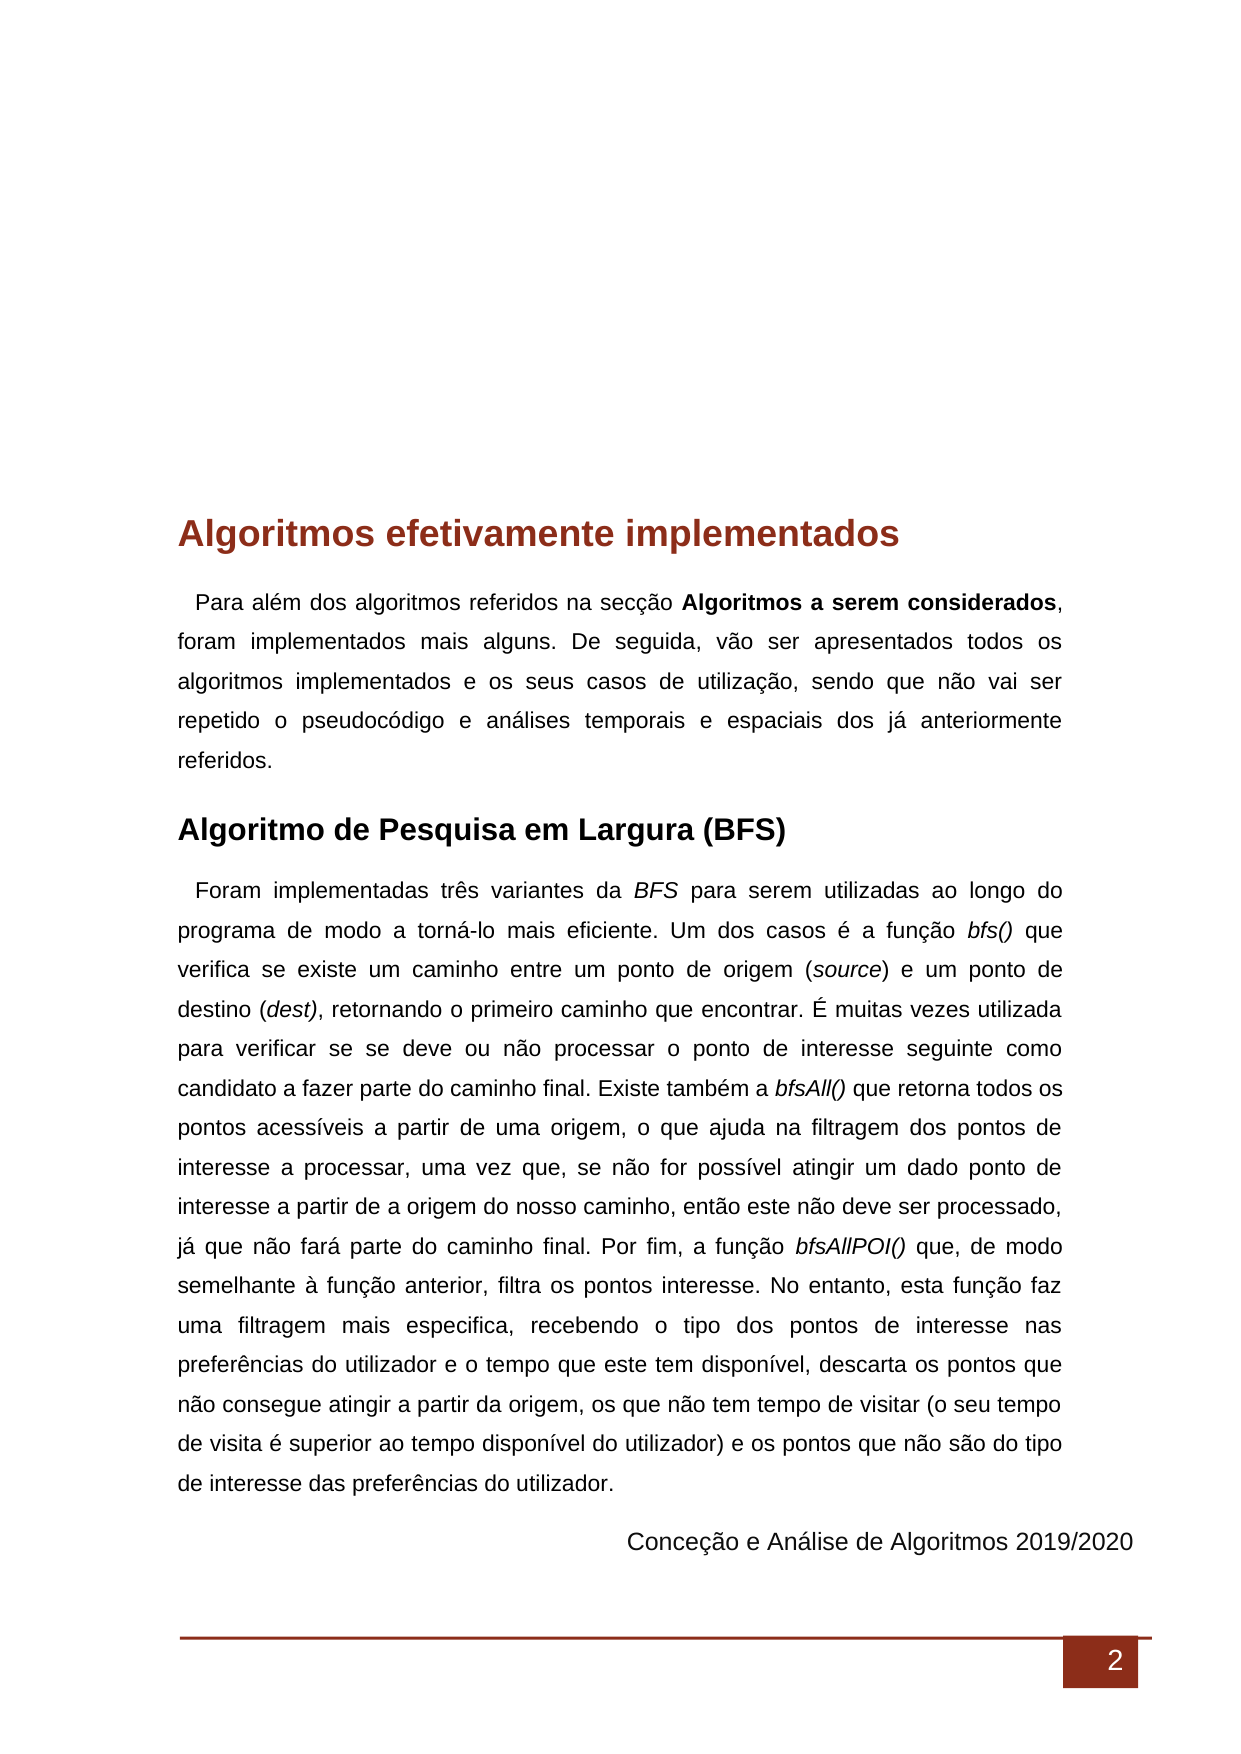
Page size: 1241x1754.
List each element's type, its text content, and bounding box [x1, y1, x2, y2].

text Foram implementadas três variantes da BFS para serem utilizadas ao longo do programa de modo a torná-lo mais eficiente. Um dos casos é a função bfs() que verifica se existe um caminho entre um ponto de origem (source) e um ponto de destino (dest), retornando o primeiro caminho que encontrar. É muitas vezes utilizada para verificar se se deve ou não processar o ponto de interesse seguinte como candidato a fazer parte do caminho final. Existe também a bfsAll() que retorna todos os pontos acessíveis a partir de uma origem, o que ajuda na filtragem dos pontos de interesse a processar, uma vez que, se não for possível atingir um dado ponto de interesse a partir de a origem do nosso caminho, então este não deve ser processado, já que não fará parte do caminho final. Por fim, a função bfsAllPOI() que, de modo semelhante à função anterior, filtra os pontos interesse. No entanto, esta função faz uma filtragem mais especifica, recebendo o tipo dos pontos de interesse nas preferências do utilizador e o tempo que este tem disponível, descarta os pontos que não consegue atingir a partir da origem, os que não tem tempo de visitar (o seu tempo de visita é superior ao tempo disponível do utilizador) e os pontos que não são do tipo de interesse das preferências do utilizador. [177, 877, 1063, 1496]
text Para além dos algoritmos referidos na secção Algoritmos a serem considerados, foram implementados mais alguns. De seguida, vão ser apresentados todos os algoritmos implementados e os seus casos de utilização, sendo que não vai ser repetido o pseudocódigo e análises temporais e espaciais dos já anteriormente referidos. [177, 589, 1063, 773]
subtitle Algoritmos efetivamente implementados [177, 511, 1063, 554]
subtitle Algoritmo de Pesquisa em Largura (BFS) [177, 811, 1063, 847]
